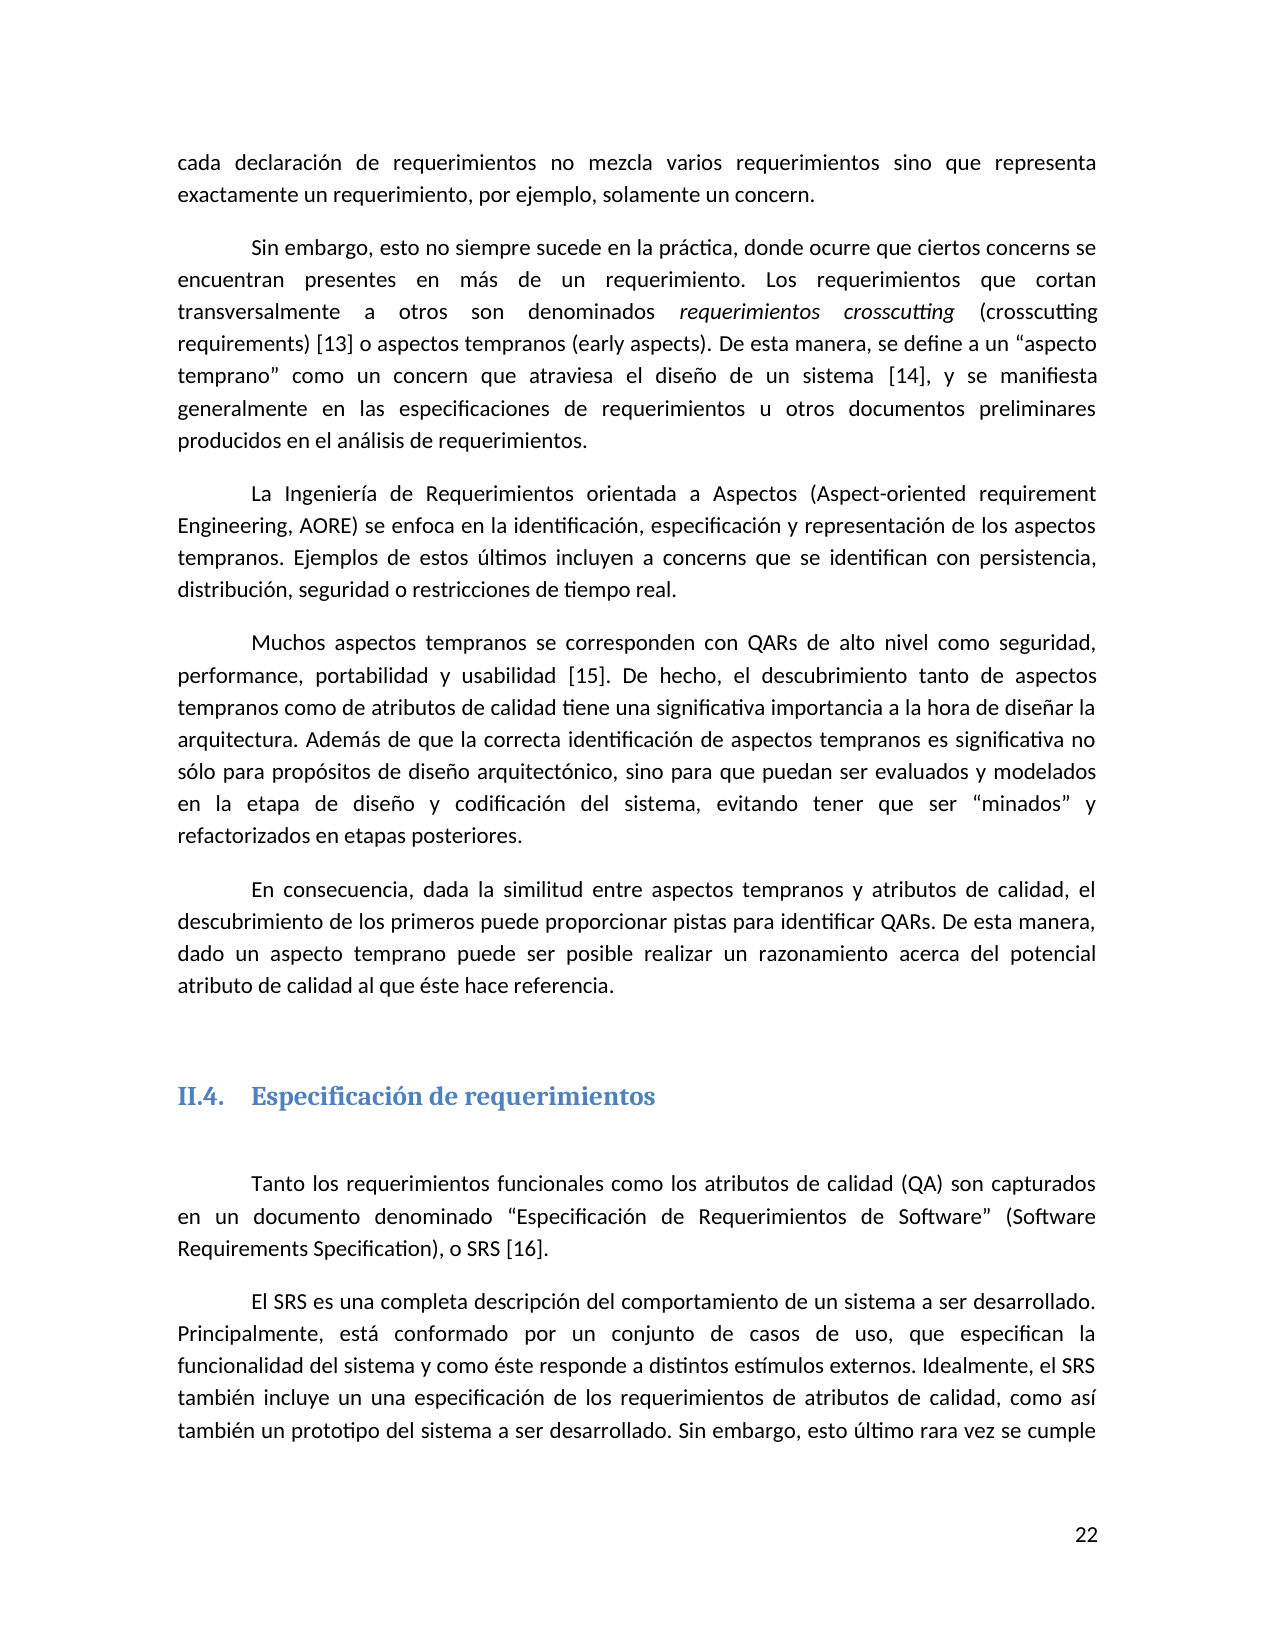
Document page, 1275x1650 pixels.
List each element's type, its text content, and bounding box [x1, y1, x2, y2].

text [177, 148, 1098, 208]
text Muchos aspectos tempranos se corresponden con QARs de alto nivel como seguridad, performance, portabilidad y usabilidad . De hecho, el descubrimiento tanto de aspectos tempranos como de atributos de calidad tiene una significativa importancia a la hora de diseñar la arquitectura. Además de que la correcta identificación de aspectos tempranos es significativa no sólo para propósitos de diseño arquitectónico, sino para que puedan ser evaluados y modelados en la etapa de diseño y codificación del sistema, evitando tener que ser “minados” y refactorizados en etapas posteriores. [177, 628, 1098, 850]
text La Ingeniería de Requerimientos orientada a Aspectos (Aspect-oriented requirement Engineering, AORE) se enfoca en la identificación, especificación y representación de los aspectos tempranos. Ejemplos de estos últimos incluyen a concerns que se identifican con persistencia, distribución, seguridad o restricciones de tiempo real. [177, 479, 1098, 603]
subtitle Especificación de requerimientos [177, 1081, 1098, 1112]
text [177, 1287, 1098, 1444]
text Sin embargo, esto no siempre sucede en la práctica, donde ocurre que ciertos concerns se encuentran presentes en más de un requerimiento. Los requerimientos que cortan transversalmente a otros son denominados requerimientos crosscutting (crosscutting requirements) o aspectos tempranos (early aspects). De esta manera, se define a un “aspecto temprano” como un concern que atraviesa el diseño de un sistema , y se manifiesta generalmente en las especificaciones de requerimientos u otros documentos preliminares producidos en el análisis de requerimientos. [177, 233, 1098, 454]
text Tanto los requerimientos funcionales como los atributos de calidad (QA) son capturados en un documento denominado “Especificación de Requerimientos de Software” (Software Requirements Specification), o SRS. [177, 1169, 1098, 1262]
text En consecuencia, dada la similitud entre aspectos tempranos y atributos de calidad, el descubrimiento de los primeros puede proporcionar pistas para identificar QARs. De esta manera, dado un aspecto temprano puede ser posible realizar un razonamiento acerca del potencial atributo de calidad al que éste hace referencia. [177, 875, 1098, 999]
